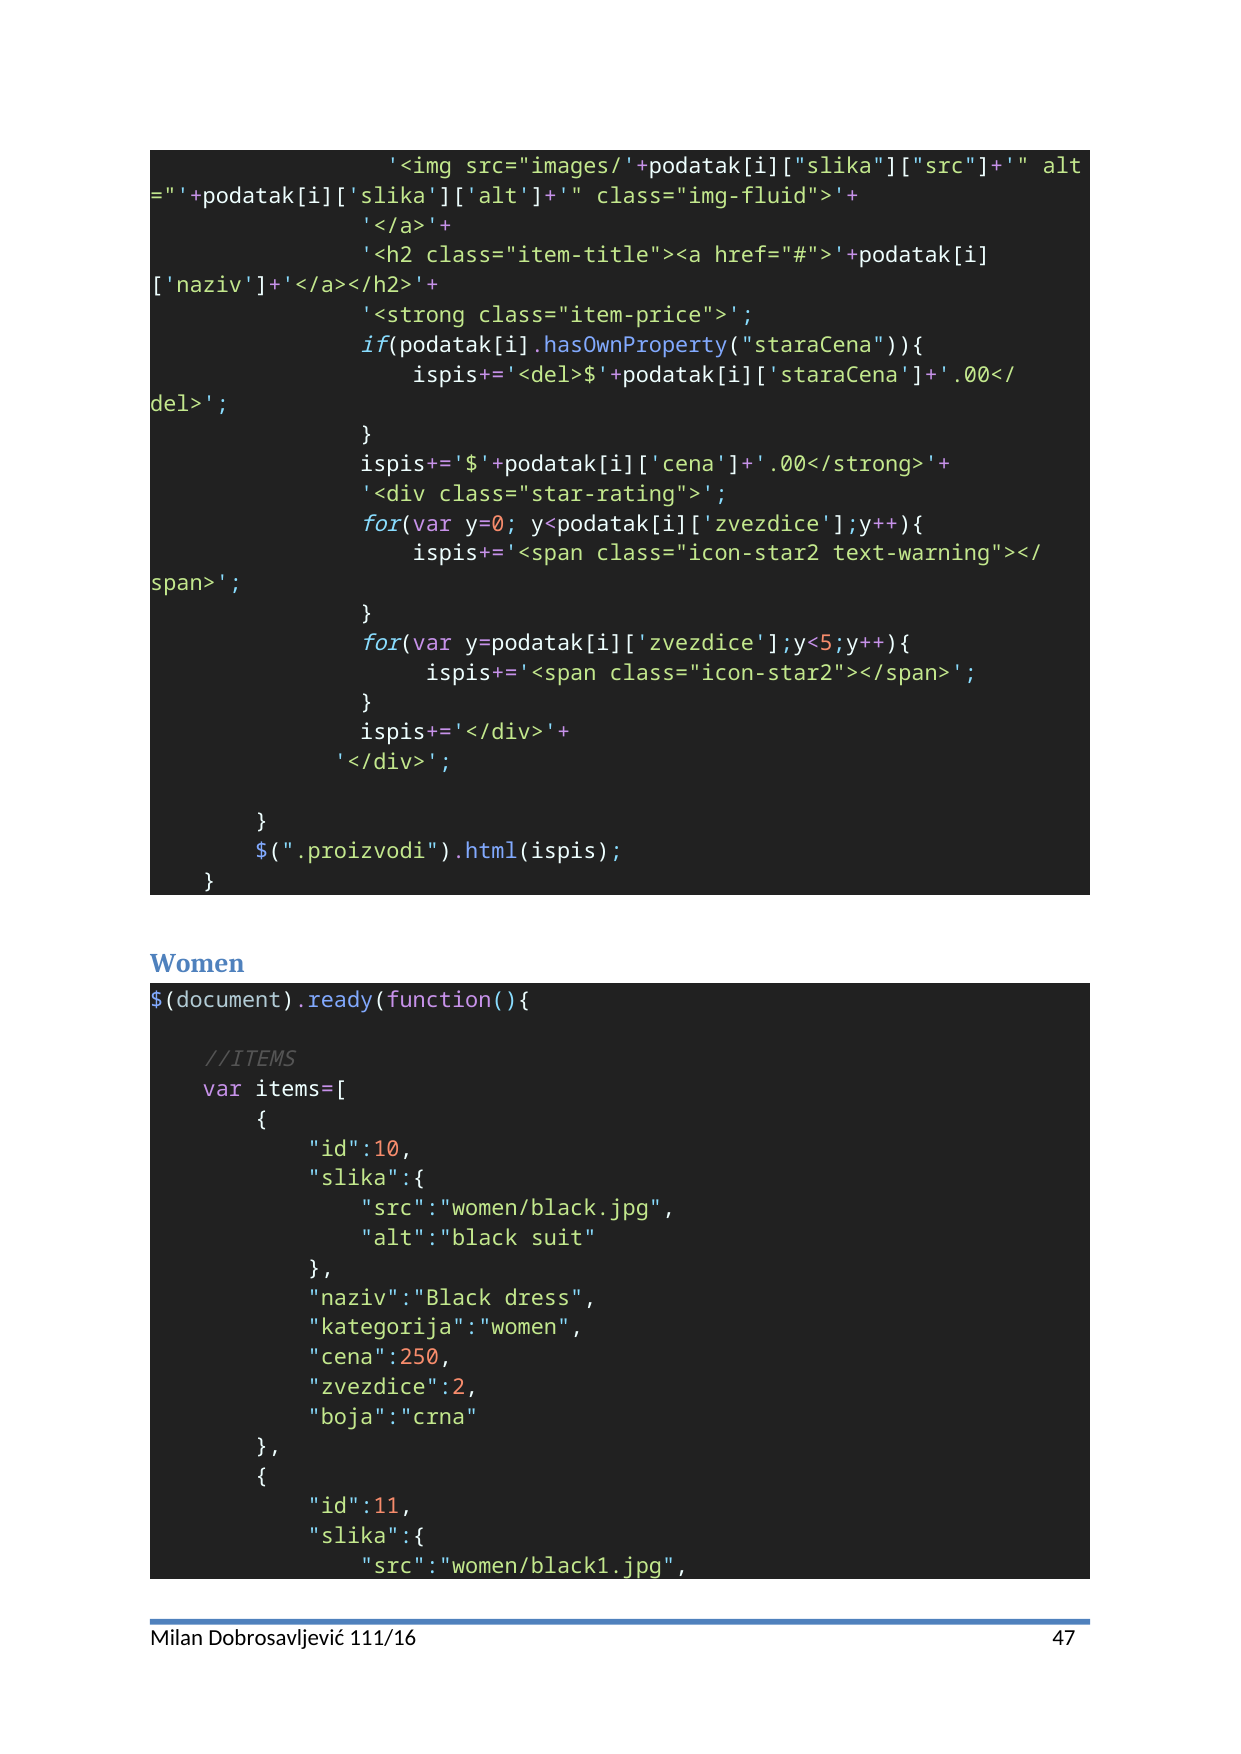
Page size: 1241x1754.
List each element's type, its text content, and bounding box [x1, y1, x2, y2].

text //ITEMS [150, 1043, 1090, 1073]
text ispis+='</div>'+ [150, 716, 1090, 746]
text ispis+='$'+podatak[i]['cena']+'.00</strong>'+ [150, 448, 1090, 478]
text "id":10, [150, 1132, 1090, 1162]
text } [150, 597, 1090, 627]
text "cena":250, [150, 1341, 1090, 1371]
text "slika":{ [150, 1162, 1090, 1192]
text }, [150, 1430, 1090, 1460]
text '<strong class="item-price">'; [150, 299, 1090, 329]
text "boja":"crna" [150, 1401, 1090, 1430]
text $(document).ready(function(){ [150, 983, 1090, 1013]
text ispis+='<span class="icon-star2"></span>'; [150, 656, 1090, 686]
text '</a>'+ [150, 209, 1090, 239]
text for(var y=podatak[i]['zvezdice'];y<5;y++){ [150, 627, 1090, 656]
text '<h2 class="item-title"><a href="#">'+podatak[i]['naziv']+'</a></h2>'+ [150, 239, 1090, 299]
text ispis+='<span class="icon-star2 text-warning"></span>'; [150, 537, 1090, 597]
text if(podatak[i].hasOwnProperty("staraCena")){ [150, 329, 1090, 358]
text '<img src="images/'+podatak[i]["slika"]["src"]+'" alt="'+podatak[i]['slika']['alt']+'" class="img-fluid">'+ [150, 150, 1090, 209]
text "alt":"black suit" [150, 1222, 1090, 1252]
text { [150, 1103, 1090, 1132]
text "src":"women/black1.jpg", [150, 1549, 1090, 1579]
text var items=[ [150, 1073, 1090, 1103]
text } [150, 805, 1090, 835]
text for(var y=0; y<podatak[i]['zvezdice'];y++){ [150, 507, 1090, 537]
text "id":11, [150, 1490, 1090, 1520]
text } [150, 418, 1090, 448]
text ispis+='<del>$'+podatak[i]['staraCena']+'.00</del>'; [150, 358, 1090, 418]
subtitle Women [150, 948, 1090, 979]
text { [150, 1460, 1090, 1490]
text "kategorija":"women", [150, 1311, 1090, 1341]
text "slika":{ [150, 1520, 1090, 1549]
text } [150, 865, 1090, 895]
text "src":"women/black.jpg", [150, 1192, 1090, 1222]
text "zvezdice":2, [150, 1371, 1090, 1401]
text }, [150, 1252, 1090, 1281]
text '</div>'; [150, 746, 1090, 776]
text } [150, 686, 1090, 716]
text "naziv":"Black dress", [150, 1281, 1090, 1311]
text '<div class="star-rating">'; [150, 478, 1090, 507]
text $(".proizvodi").html(ispis); [150, 835, 1090, 865]
